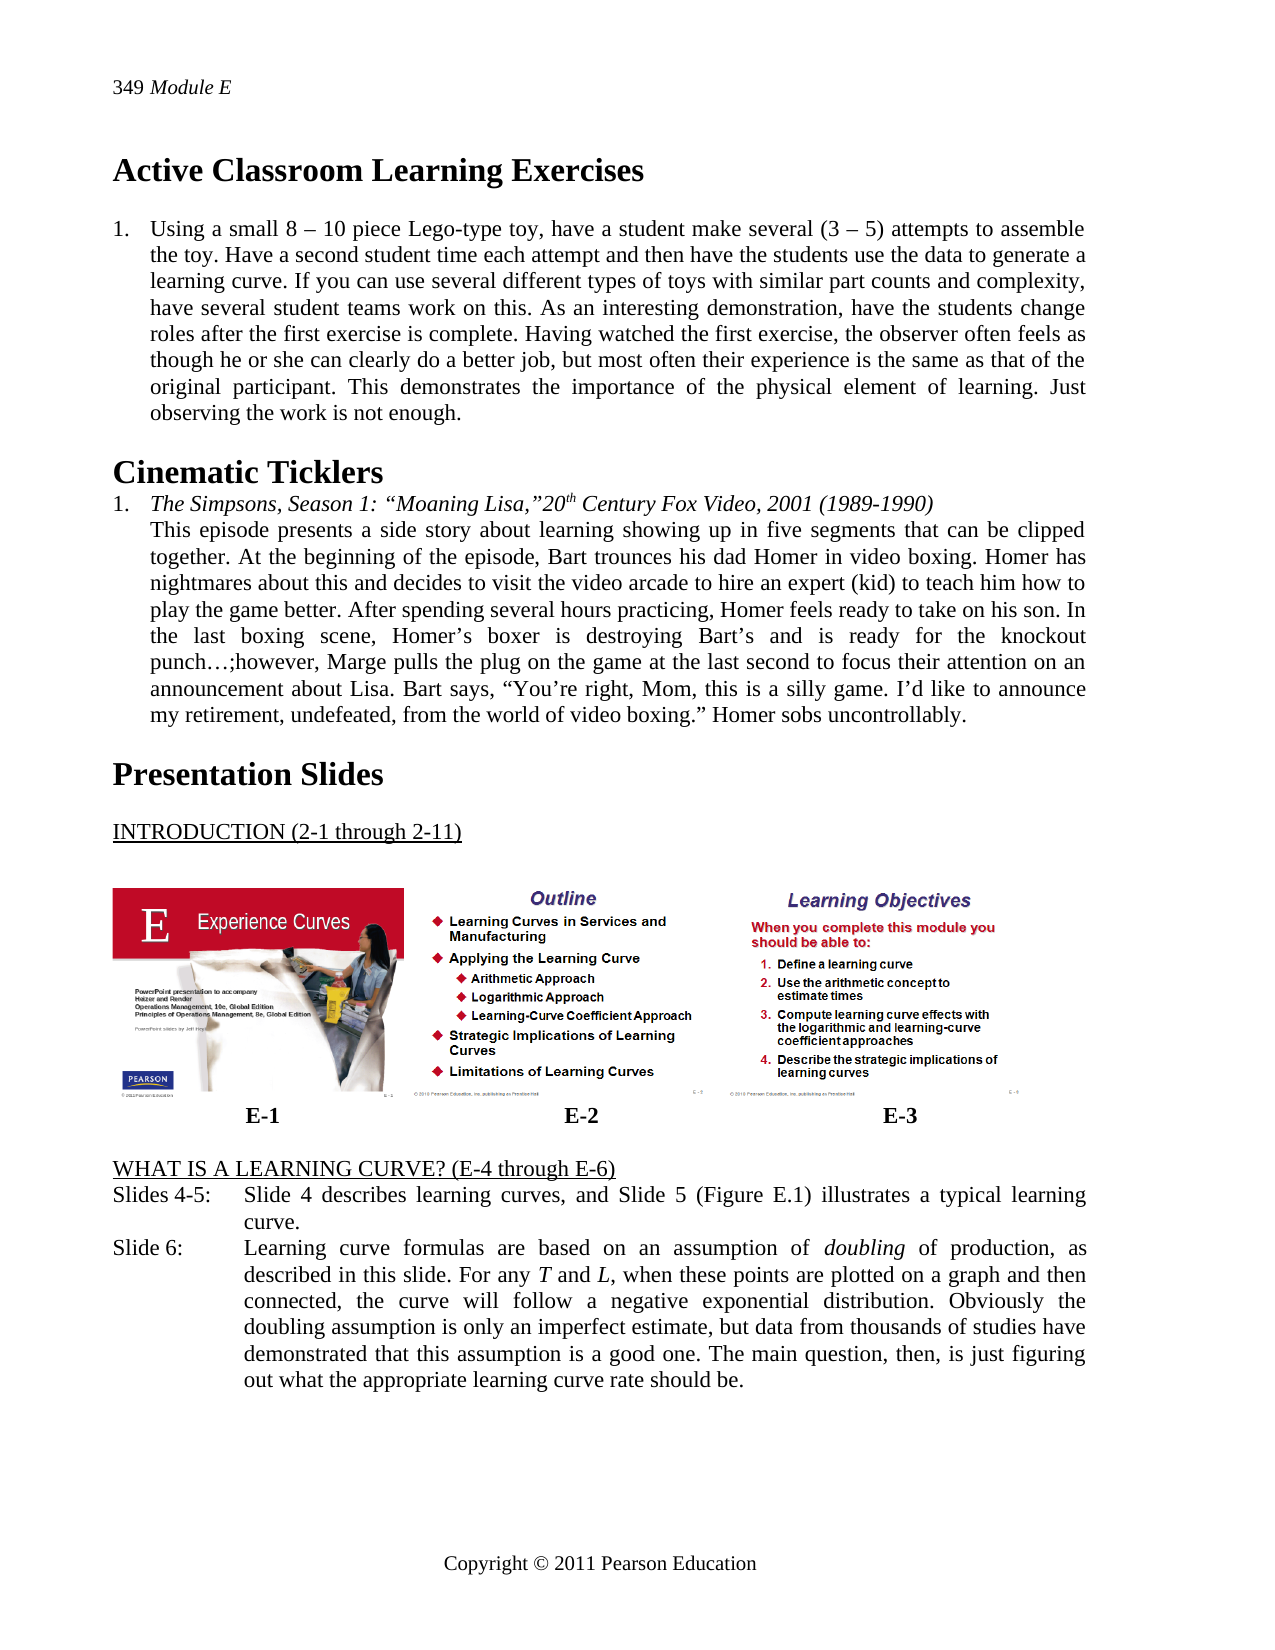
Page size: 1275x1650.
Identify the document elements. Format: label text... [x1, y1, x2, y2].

text Slide 6: Learning curve formulas are based on an assumption of doubling of production, as described in this slide. For any T and L, when these points are plotted on a graph and then connected, the curve will follow a negative exponential distribution. Obviously the doubling assumption is only an imperfect estimate, but data from thousands of studies have demonstrated that this assumption is a good one. The main question, then, is just figuring out what the appropriate learning curve rate should be. [112, 1234, 1087, 1392]
text Active Classroom Learning Exercises [112, 150, 1087, 188]
text 1. Using a small 8 – 10 piece Lego-type toy, have a student make several (3 – 5) attempts to assemble the toy. Have a second student time each attempt and then have the students use the data to generate a learning curve. If you can use several different types of toys with similar part counts and complexity, have several student teams work on this. As an interesting demonstration, have the students change roles after the first exercise is complete. Having watched the first exercise, the observer often feels as though he or she can clearly do a better job, but most often their experience is the same as that of the original participant. This demonstrates the importance of the physical element of learning. Just observing the work is not enough. [112, 215, 1087, 426]
text WHAT IS A LEARNING CURVE? (E-4 through E-6) [112, 1155, 1087, 1182]
text INTRODUCTION (2-1 through 2-11) [112, 818, 1087, 845]
picture [404, 871, 1037, 1103]
text 1. The Simpsons, Season 1: “Moaning Lisa,”20th Century Fox Video, 2001 (1989-1990) [112, 490, 1087, 517]
text Slides 4-5: Slide 4 describes learning curves, and Slide 5 (Figure E.1) illustrates a typical learning curve. [112, 1182, 1087, 1234]
text Cinematic Ticklers [112, 452, 1087, 490]
text This episode presents a side story about learning showing up in five segments that can be clipped together. At the beginning of the episode, Bart trounces his dad Homer in video boxing. Homer has nightmares about this and decides to visit the video arcade to hire an expert (kid) to teach him how to play the game better. After spending several hours practicing, Homer feels ready to take on his son. In the last boxing scene, Homer’s boxer is destroying Bart’s and is ready for the knockout punch…;however, Marge pulls the plug on the game at the last second to focus their attention on an announcement about Lisa. Bart says, “You’re right, Mom, this is a silly game. I’d like to announce my retirement, undefeated, from the world of video boxing.” Homer sobs uncontrollably. [112, 517, 1087, 727]
text Presentation Slides [112, 754, 1087, 792]
text E-1 E-2 E-3 [112, 1102, 1087, 1129]
